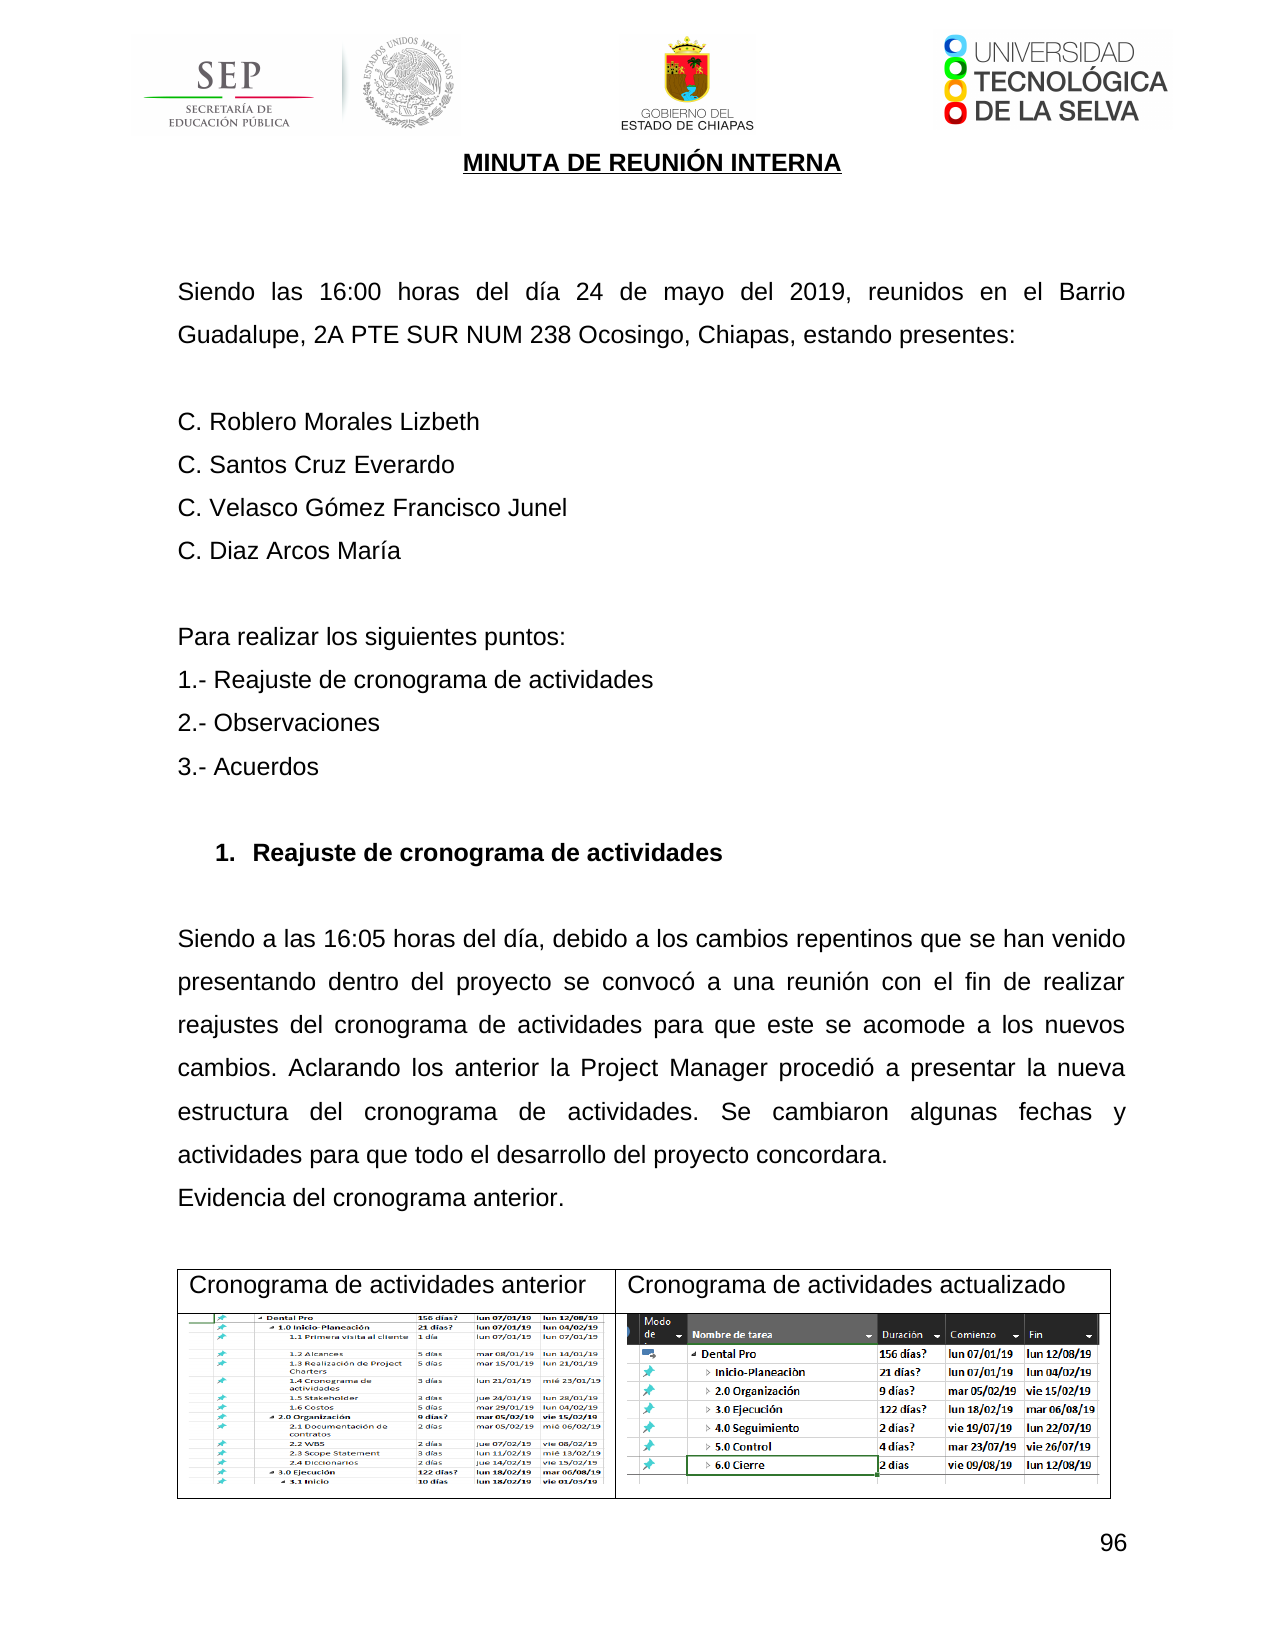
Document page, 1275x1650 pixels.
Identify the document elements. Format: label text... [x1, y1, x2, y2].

picture [131, 34, 462, 136]
text C. Velasco Gómez Francisco Junel [177, 493, 1127, 521]
text Siendo a las 16:05 horas del día, debido a los cambios repentinos que se han venido presentando dentro del proyecto se convocó a una reunión con el fin de realizar reajustes del cronograma de actividades para que este se acomode a los nuevos cambios. Aclarando los anterior la Project Manager procedió a presentar la nueva estructura del cronograma de actividades. Se cambiaron algunas fechas y actividades para que todo el desarrollo del proyecto concordara. [177, 924, 1127, 1168]
picture [933, 29, 1173, 130]
text MINUTA DE REUNIÓN INTERNA [177, 148, 1127, 176]
text Para realizar los siguientes puntos: [177, 622, 1127, 651]
text C. Roblero Morales Lizbeth [177, 406, 1127, 435]
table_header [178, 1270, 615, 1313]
picture [188, 1314, 605, 1484]
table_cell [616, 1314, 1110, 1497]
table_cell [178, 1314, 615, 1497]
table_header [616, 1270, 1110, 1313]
text 2.- Observaciones [177, 708, 1127, 737]
list Reajuste de cronograma de actividades [215, 838, 1127, 866]
text Siendo las 16:00 horas del día 24 de mayo del 2019, reunidos en el Barrio Guadalupe, 2A PTE SUR NUM 238 Ocosingo, Chiapas, estando presentes: [177, 277, 1127, 349]
text C. Diaz Arcos María [177, 536, 1127, 564]
text Evidencia del cronograma anterior. [177, 1183, 1127, 1211]
picture [627, 1314, 1100, 1484]
text C. Santos Cruz Everardo [177, 449, 1127, 478]
text 1.- Reajuste de cronograma de actividades [177, 665, 1127, 694]
text 3.- Acuerdos [177, 751, 1127, 780]
picture [618, 34, 757, 135]
